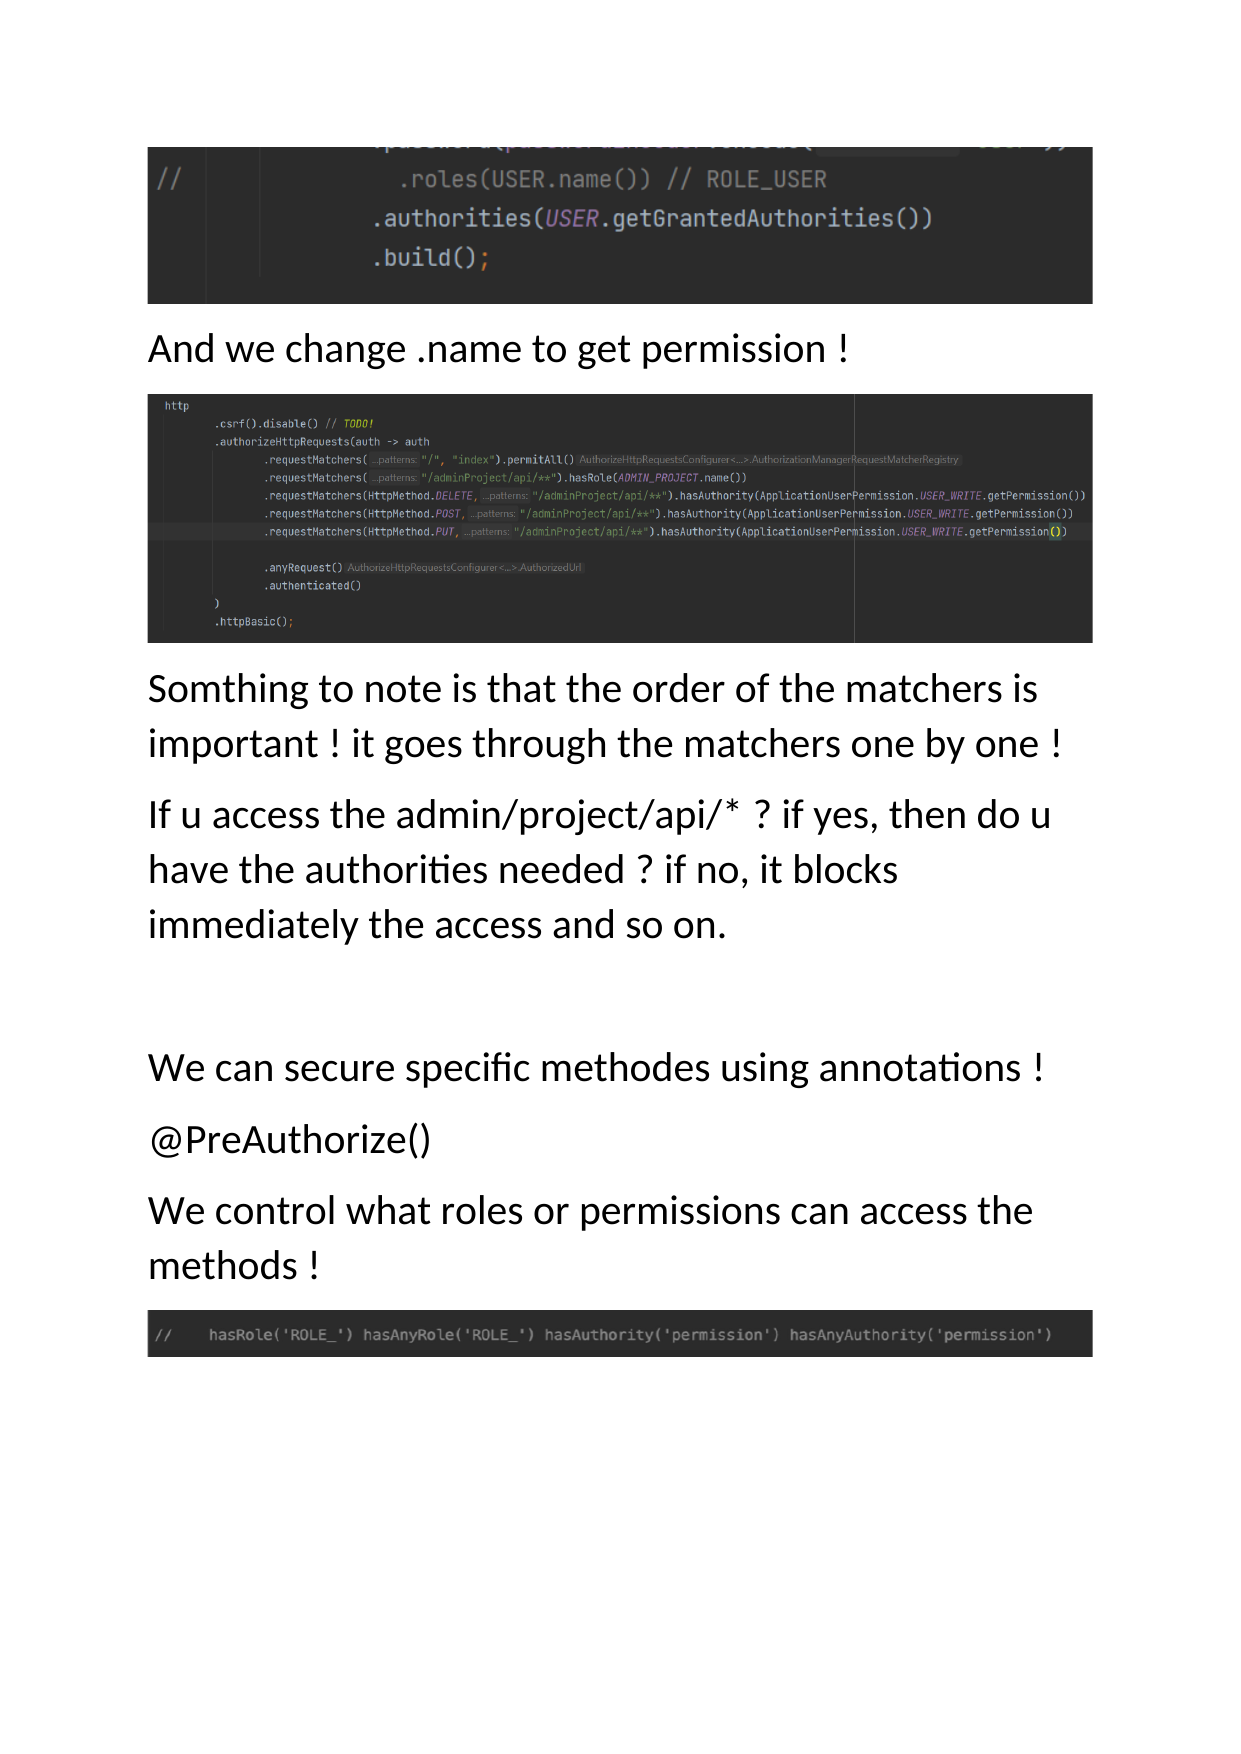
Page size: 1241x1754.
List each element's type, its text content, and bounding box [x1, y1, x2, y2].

text We can secure specific methodes using annotations ! [148, 1041, 1093, 1092]
text @PreAuthorize() [148, 1113, 1093, 1163]
picture [147, 394, 1093, 643]
text If u access the admin/project/api/* ? if yes, then do u have the authorities needed ? if no, it blocks immediately the access and so on. [148, 788, 1093, 949]
picture [147, 1310, 1093, 1357]
text We control what roles or permissions can access the methods ! [148, 1184, 1093, 1290]
text Somthing to note is that the order of the matchers is important ! it goes through the matchers one by one ! [148, 662, 1093, 767]
text And we change .name to get permission ! [148, 322, 1093, 373]
picture [147, 147, 1093, 304]
